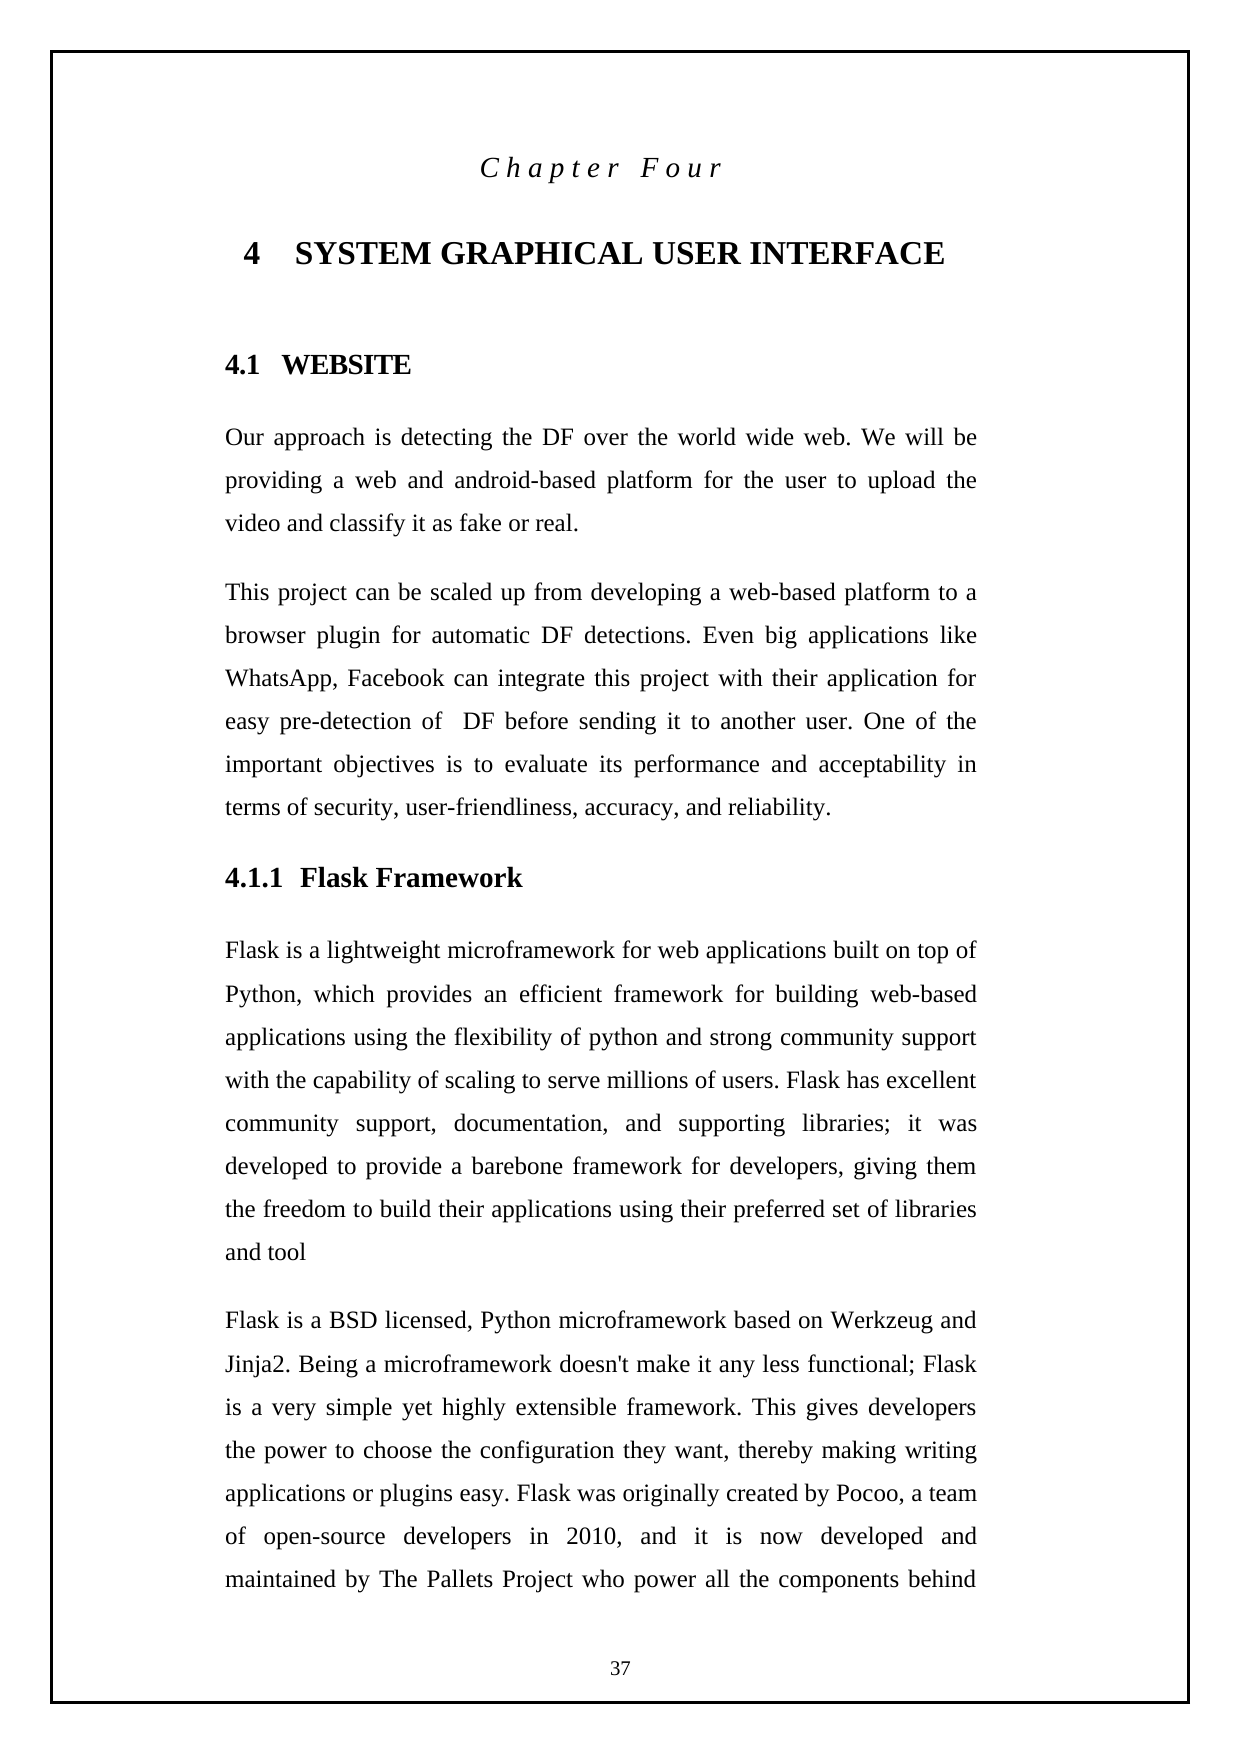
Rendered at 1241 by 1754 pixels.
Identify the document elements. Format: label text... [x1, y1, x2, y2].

text Chapter Four [225, 150, 978, 183]
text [225, 1306, 978, 1593]
subtitle Flask Framework [225, 860, 978, 894]
text Flask is a lightweight microframework for web applications built on top of Python, which provides an efficient framework for building web-based applications using the flexibility of python and strong community support with the capability of scaling to serve millions of users. Flask has excellent community support, documentation, and supporting libraries; it was developed to provide a barebone framework for developers, giving them the freedom to build their applications using their preferred set of libraries and tool [225, 936, 978, 1266]
subtitle Website [225, 347, 978, 380]
text Our approach is detecting the DF over the world wide web. We will be providing a web and android-based platform for the user to upload the video and classify it as fake or real. [225, 422, 978, 537]
subtitle System Graphical user interface [219, 233, 978, 272]
text This project can be scaled up from developing a web-based platform to a browser plugin for automatic DF detections. Even big applications like WhatsApp, Facebook can integrate this project with their application for easy pre-detection of DF before sending it to another user. One of the important objectives is to evaluate its performance and acceptability in terms of security, user-friendliness, accuracy, and reliability. [225, 577, 978, 821]
